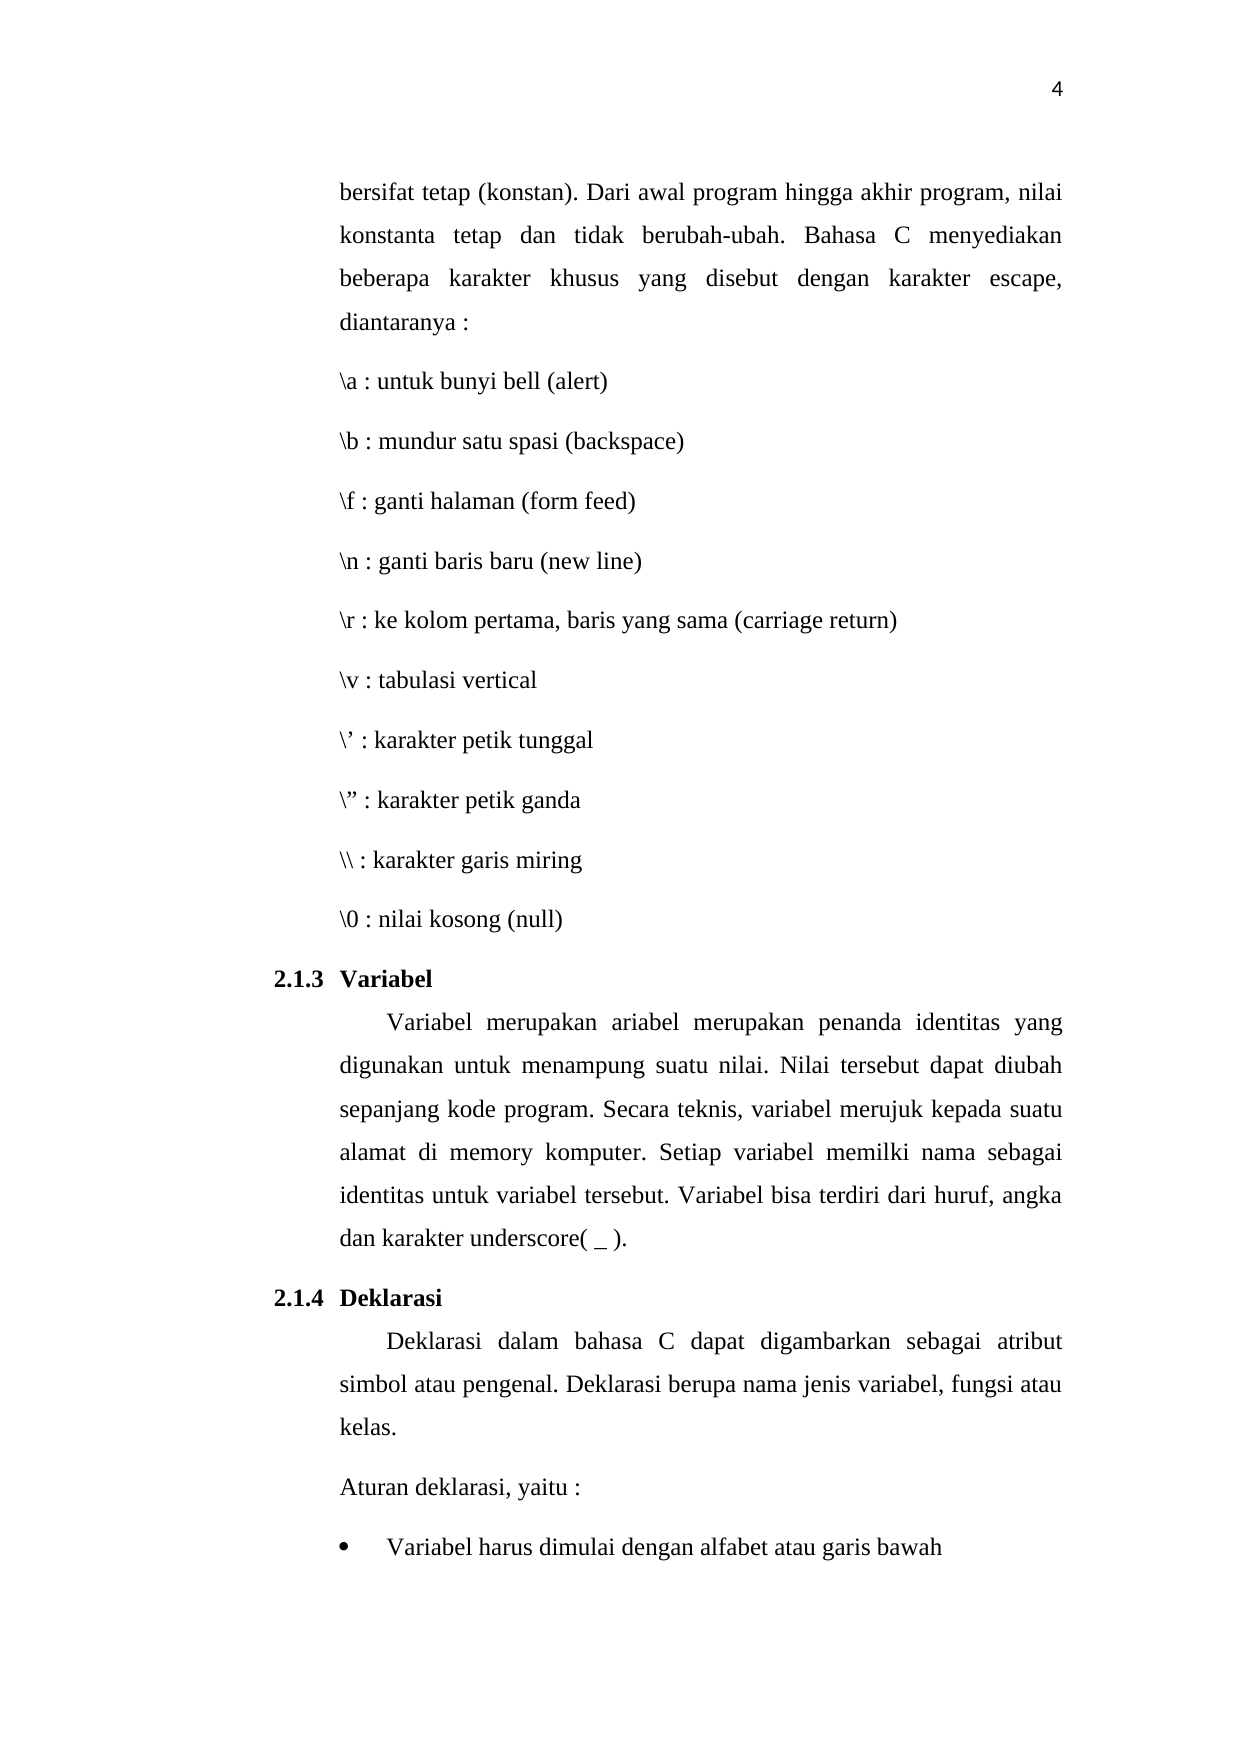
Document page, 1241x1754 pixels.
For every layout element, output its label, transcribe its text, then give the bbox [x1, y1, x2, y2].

text Aturan deklarasi, yaitu : [339, 1472, 1063, 1501]
text \v : tabulasi vertical [339, 665, 1063, 694]
text \’ : karakter petik tunggal [339, 725, 1063, 754]
text \” : karakter petik ganda [339, 785, 1063, 814]
list Variabel harus dimulai dengan alfabet atau garis bawah [339, 1532, 1063, 1561]
text \f : ganti halaman (form feed) [339, 486, 1063, 515]
text \0 : nilai kosong (null) [339, 904, 1063, 933]
text \b : mundur satu spasi (backspace) [339, 426, 1063, 455]
text \\ : karakter garis miring [339, 845, 1063, 873]
subtitle Variabel [274, 964, 1063, 993]
text Variabel merupakan ariabel merupakan penanda identitas yang digunakan untuk menampung suatu nilai. Nilai tersebut dapat diubah sepanjang kode program. Secara teknis, variabel merujuk kepada suatu alamat di memory komputer. Setiap variabel memilki nama sebagai identitas untuk variabel tersebut. Variabel bisa terdiri dari huruf, angka dan karakter underscore( _ ). [339, 1007, 1063, 1252]
text Deklarasi dalam bahasa C dapat digambarkan sebagai atribut simbol atau pengenal. Deklarasi berupa nama jenis variabel, fungsi atau kelas. [339, 1326, 1063, 1441]
text \n : ganti baris baru (new line) [339, 546, 1063, 574]
text bersifat tetap (konstan). Dari awal program hingga akhir program, nilai konstanta tetap dan tidak berubah-ubah. Bahasa C menyediakan beberapa karakter khusus yang disebut dengan karakter escape, diantaranya : [339, 177, 1063, 335]
subtitle Deklarasi [274, 1283, 1063, 1312]
text \r : ke kolom pertama, baris yang sama (carriage return) [339, 606, 1063, 634]
text \a : untuk bunyi bell (alert) [339, 366, 1063, 395]
